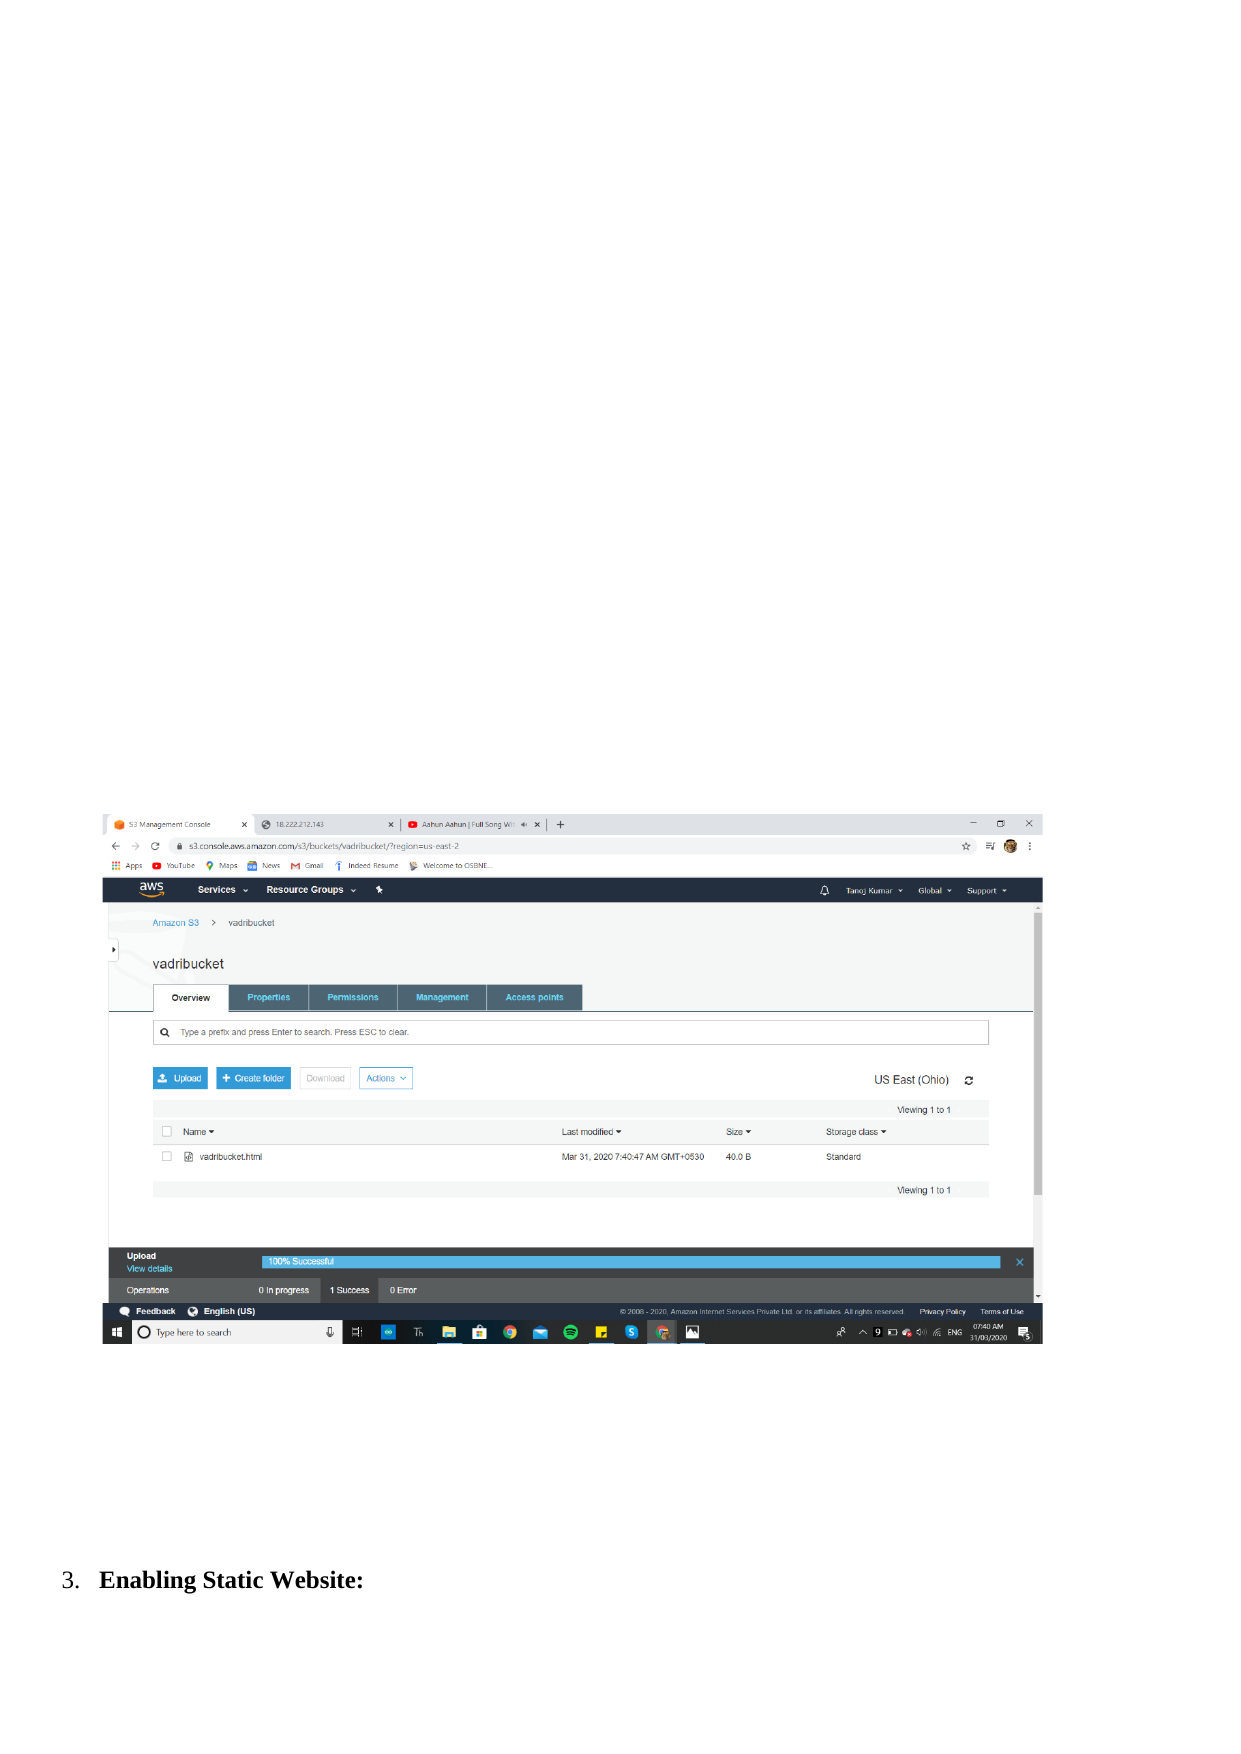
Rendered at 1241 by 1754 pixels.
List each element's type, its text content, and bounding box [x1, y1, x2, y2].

list Enabling Static Website: [61, 1565, 1090, 1594]
picture [102, 814, 1043, 1344]
